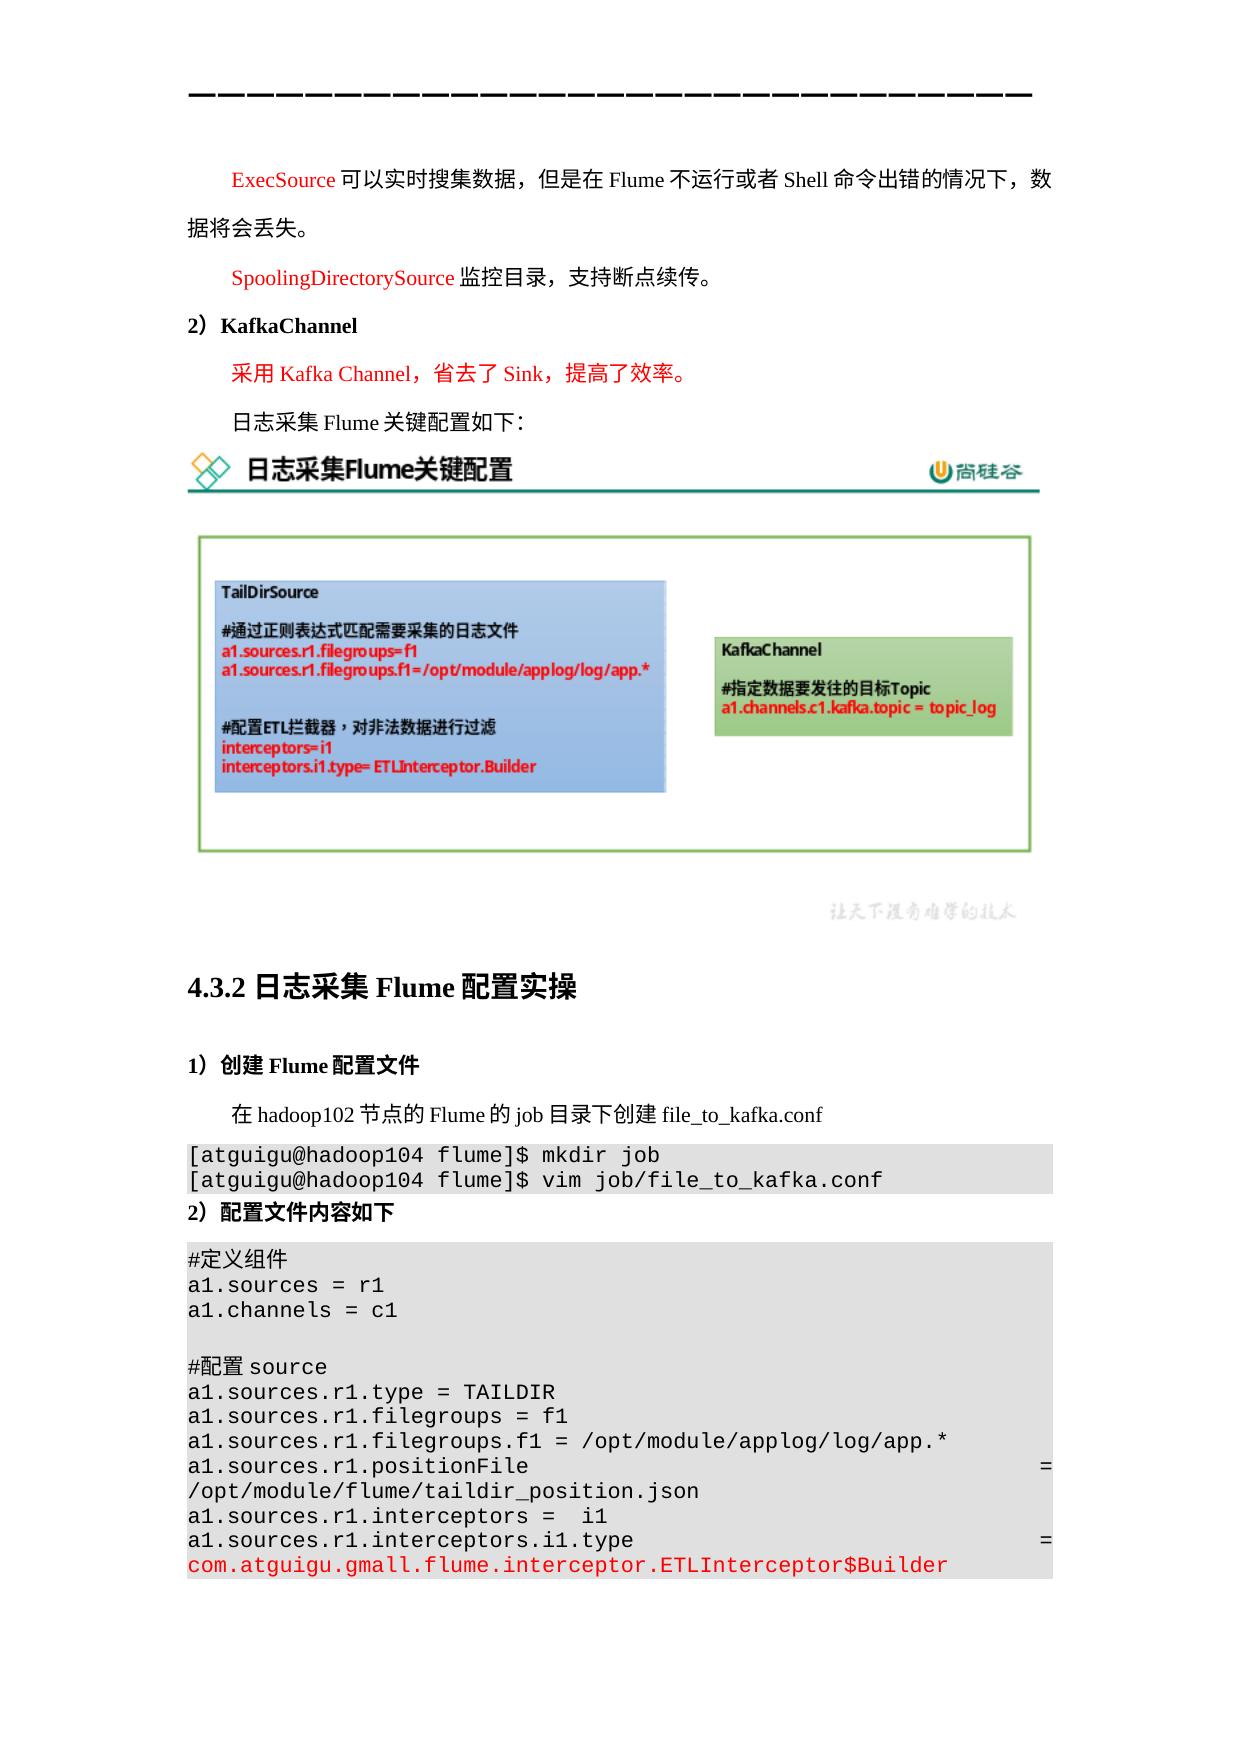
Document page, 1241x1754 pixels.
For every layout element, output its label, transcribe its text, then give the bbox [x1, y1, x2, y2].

text 1）创建Flume配置文件 [187, 1048, 1053, 1080]
text #定义组件 [187, 1242, 1053, 1274]
text a1.sources.r1.interceptors = i1 [187, 1505, 1053, 1529]
text 2）配置文件内容如下 [187, 1194, 1053, 1227]
text 2）KafkaChannel [187, 307, 1053, 340]
text a1.sources.r1.interceptors.i1.type = com.atguigu.gmall.flume.interceptor.ETLInterceptor$Builder [187, 1529, 1053, 1579]
text [atguigu@hadoop104 flume]$ mkdir job [187, 1144, 1053, 1169]
text 采用Kafka Channel，省去了Sink，提高了效率。 [187, 356, 1053, 388]
text a1.sources.r1.filegroups = f1 [187, 1406, 1053, 1430]
text a1.sources.r1.filegroups.f1 = /opt/module/applog/log/app.* [187, 1430, 1053, 1455]
text [atguigu@hadoop104 flume]$ vim job/file_to_kafka.conf [187, 1169, 1053, 1194]
text a1.channels = c1 [187, 1299, 1053, 1324]
text a1.sources.r1.type = TAILDIR [187, 1381, 1053, 1406]
text SpoolingDirectorySource监控目录，支持断点续传。 [187, 259, 1053, 292]
text a1.sources.r1.positionFile = /opt/module/flume/taildir_position.json [187, 1455, 1053, 1505]
text 日志采集Flume关键配置如下： [187, 404, 1053, 437]
text a1.sources = r1 [187, 1274, 1053, 1299]
subtitle 4.3.2 日志采集Flume配置实操 [187, 952, 1053, 1017]
text 在hadoop102节点的Flume的job目录下创建file_to_kafka.conf [187, 1096, 1053, 1129]
text ExecSource可以实时搜集数据，但是在Flume不运行或者Shell命令出错的情况下，数据将会丢失。 [187, 162, 1053, 243]
text #配置source [187, 1349, 1053, 1381]
